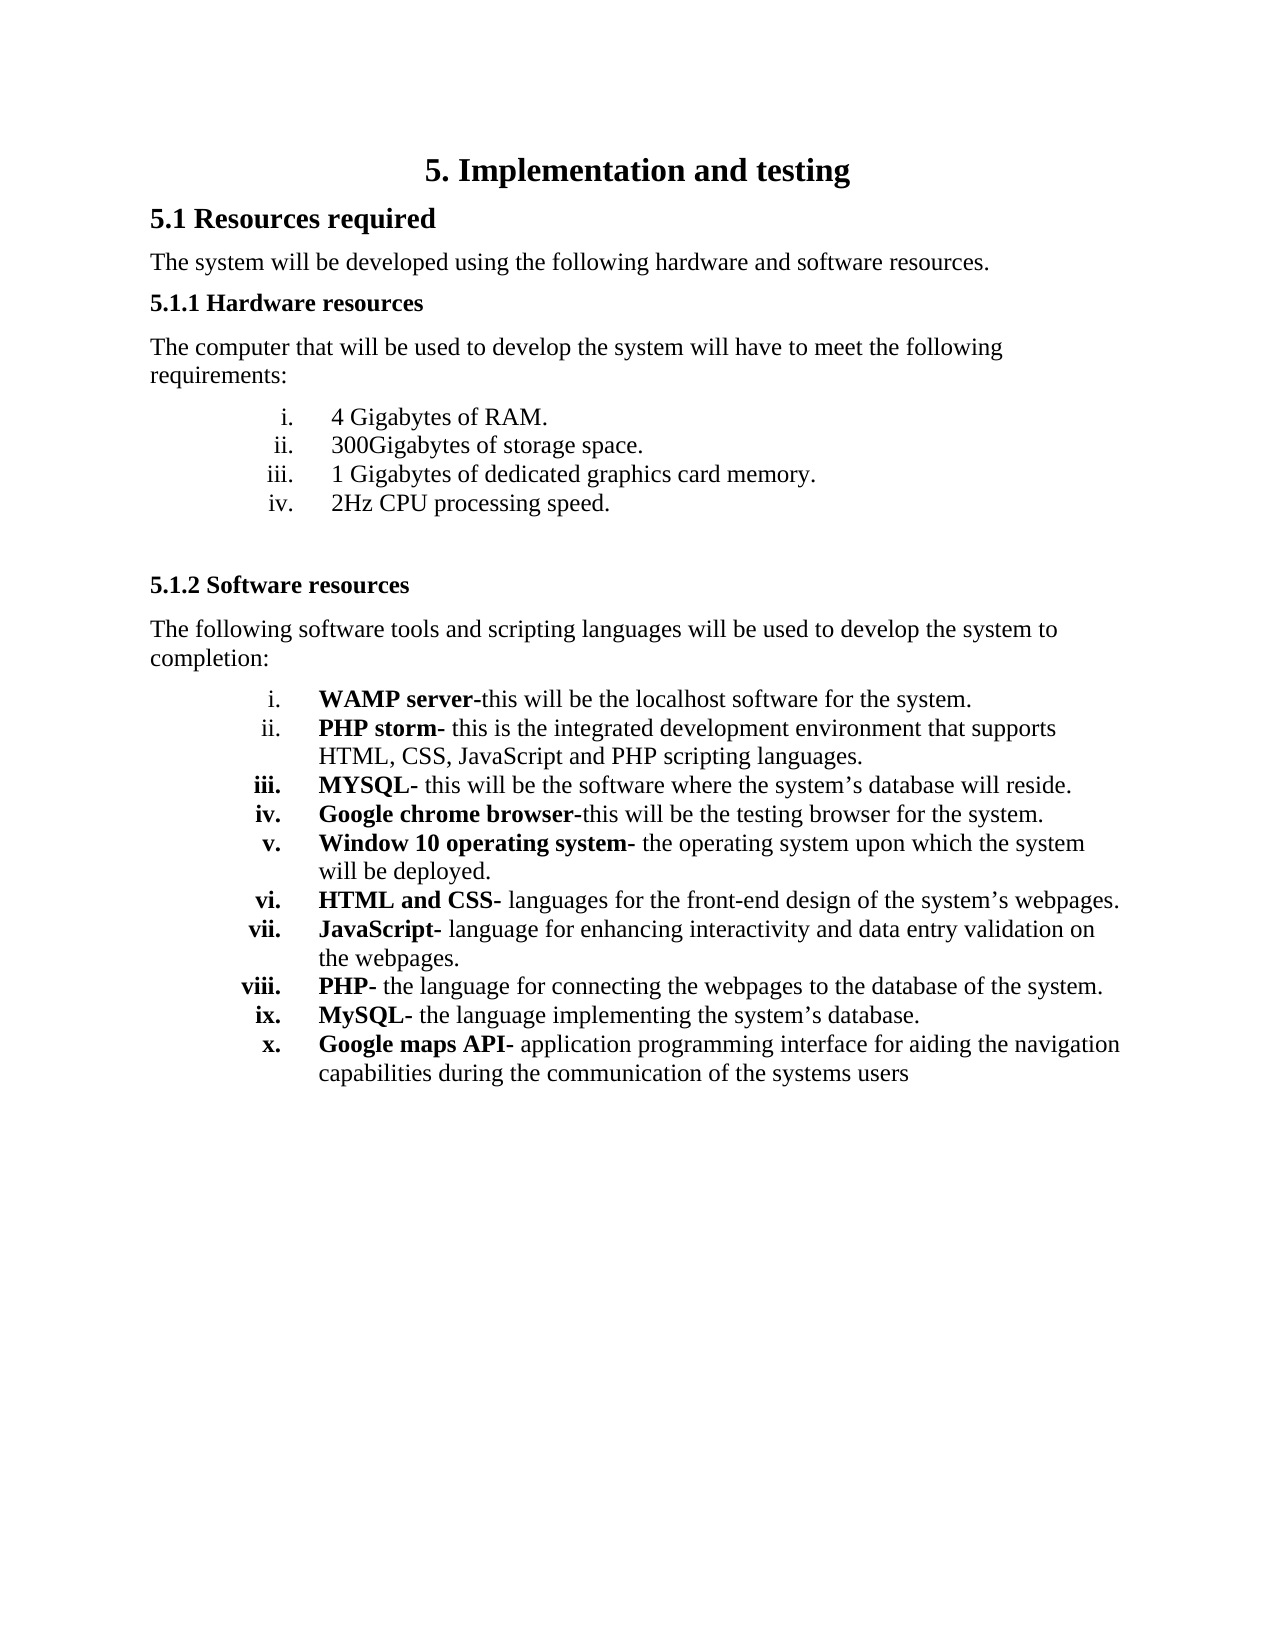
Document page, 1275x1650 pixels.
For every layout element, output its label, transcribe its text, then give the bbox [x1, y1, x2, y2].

list 2Hz CPU processing speed. [294, 488, 1125, 517]
list WAMP server-this will be the localhost software for the system. [281, 684, 1125, 713]
list HTML and CSS- languages for the front-end design of the system’s webpages. [281, 885, 1125, 914]
text The following software tools and scripting languages will be used to develop the system to completion: [150, 614, 1125, 671]
list 4 Gigabytes of RAM. [294, 402, 1125, 430]
text The computer that will be used to develop the system will have to meet the following requirements: [150, 332, 1125, 389]
list MYSQL- this will be the software where the system’s database will reside. [281, 770, 1125, 799]
list Google chrome browser-this will be the testing browser for the system. [281, 799, 1125, 828]
subtitle 5.1.2 Software resources [150, 570, 1125, 599]
list PHP- the language for connecting the webpages to the database of the system. [281, 971, 1125, 1000]
text The system will be developed using the following hardware and software resources. [150, 247, 1125, 276]
list JavaScript- language for enhancing interactivity and data entry validation on the webpages. [281, 914, 1125, 971]
list PHP storm- this is the integrated development environment that supports HTML, CSS, JavaScript and PHP scripting languages. [281, 713, 1125, 770]
list 1 Gigabytes of dedicated graphics card memory. [294, 459, 1125, 488]
subtitle 5. Implementation and testing [150, 150, 1125, 188]
subtitle 5.1 Resources required [150, 201, 1125, 234]
list Window 10 operating system- the operating system upon which the system will be deployed. [281, 828, 1125, 885]
list MySQL- the language implementing the system’s database. [281, 1000, 1125, 1029]
list 300Gigabytes of storage space. [294, 430, 1125, 459]
subtitle 5.1.1 Hardware resources [150, 288, 1125, 317]
list Google maps API- application programming interface for aiding the navigation capabilities during the communication of the systems users [281, 1029, 1125, 1086]
